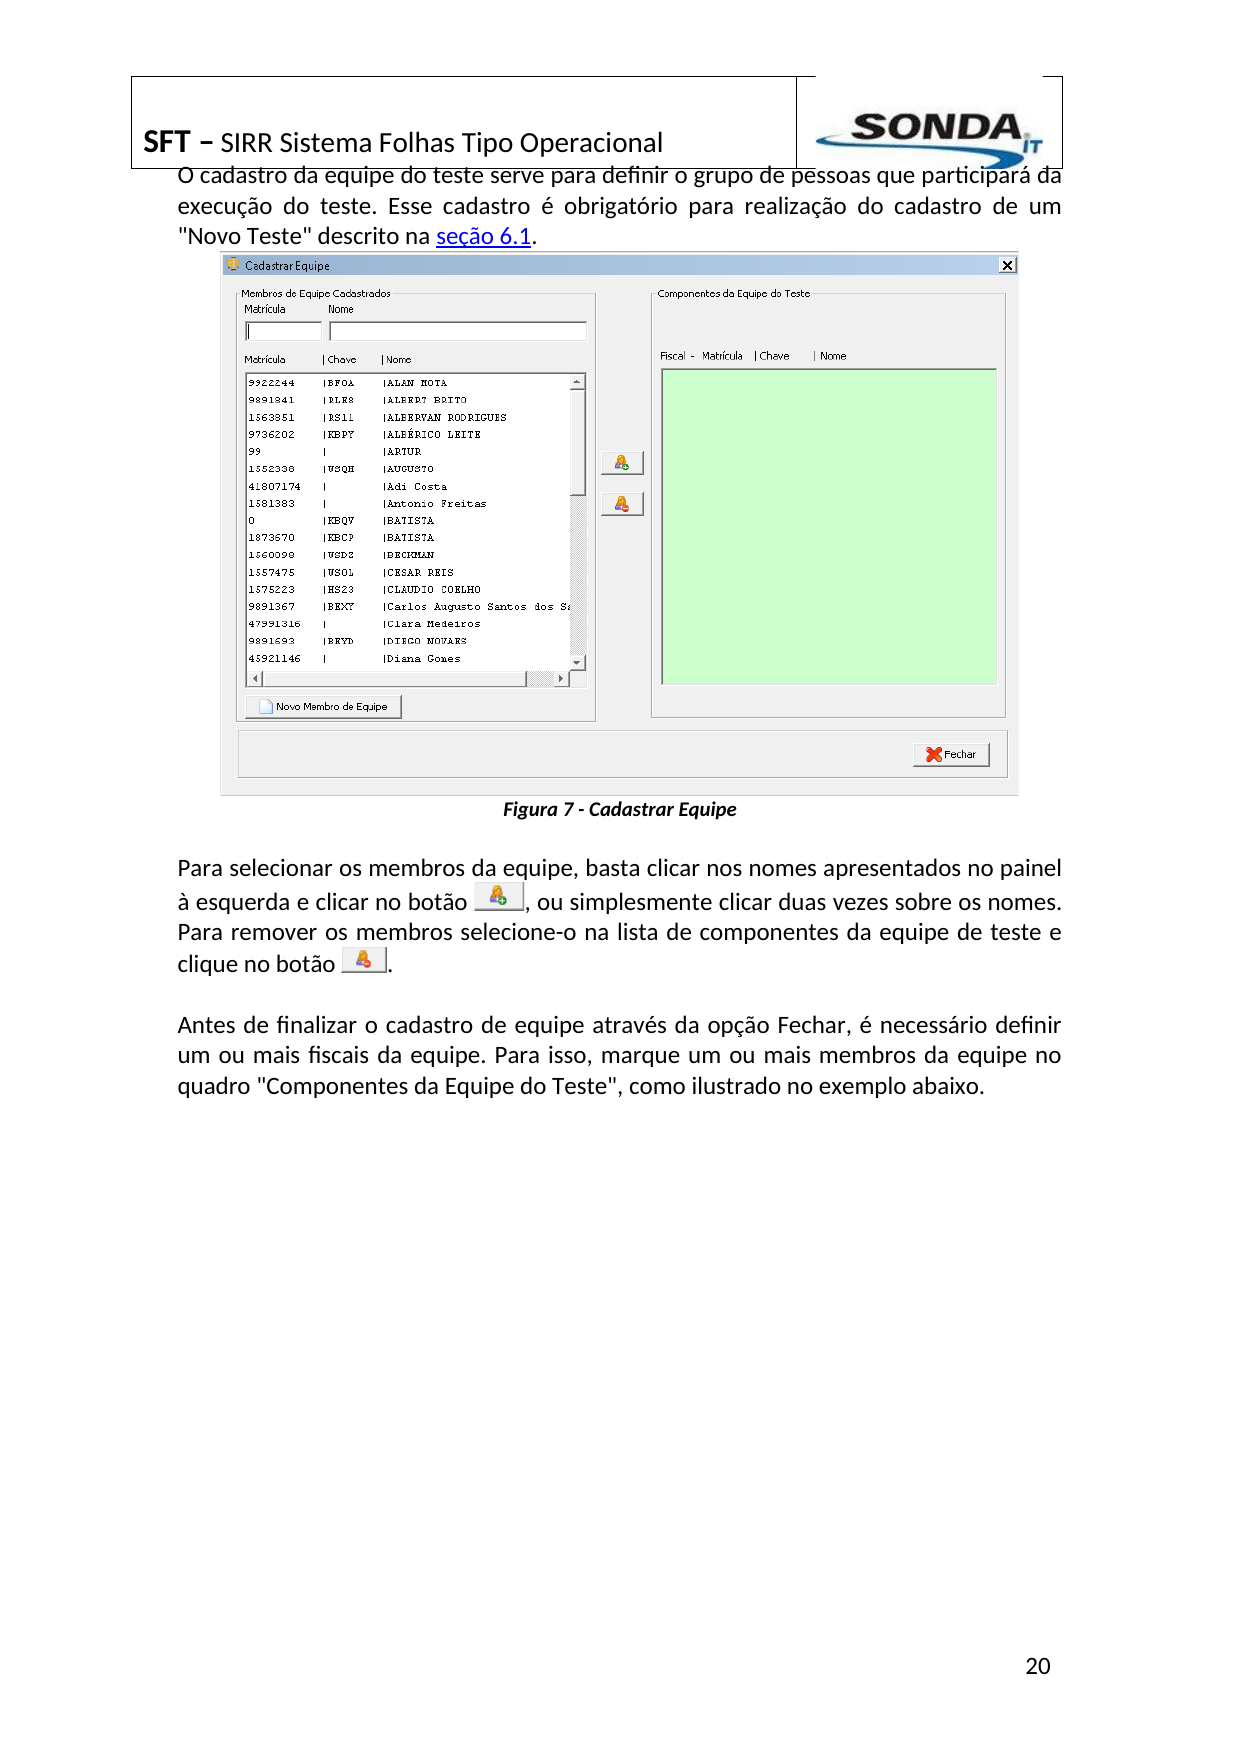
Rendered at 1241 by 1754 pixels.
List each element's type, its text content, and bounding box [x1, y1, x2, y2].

picture [220, 251, 1019, 796]
picture [474, 882, 525, 911]
text Figura 7 - Cadastrar Equipe [141, 796, 1099, 822]
picture [341, 947, 387, 973]
picture [815, 76, 1043, 159]
text Antes de finalizar o cadastro de equipe através da opção Fechar, é necessário definir um ou mais fiscais da equipe. Para isso, marque um ou mais membros da equipe no quadro "Componentes da Equipe do Teste", como ilustrado no exemplo abaixo. [177, 1009, 1063, 1100]
text O cadastro da equipe do teste serve para definir o grupo de pessoas que participará da execução do teste. Esse cadastro é obrigatório para realização do cadastro de um "Novo Teste" descrito na seção 6.1. [177, 159, 1064, 251]
text Para selecionar os membros da equipe, basta clicar nos nomes apresentados no painel à esquerda e clicar no botão , ou simplesmente clicar duas vezes sobre os nomes. Para remover os membros selecione-o na lista de componentes da equipe de teste e clique no botão . [177, 852, 1063, 978]
